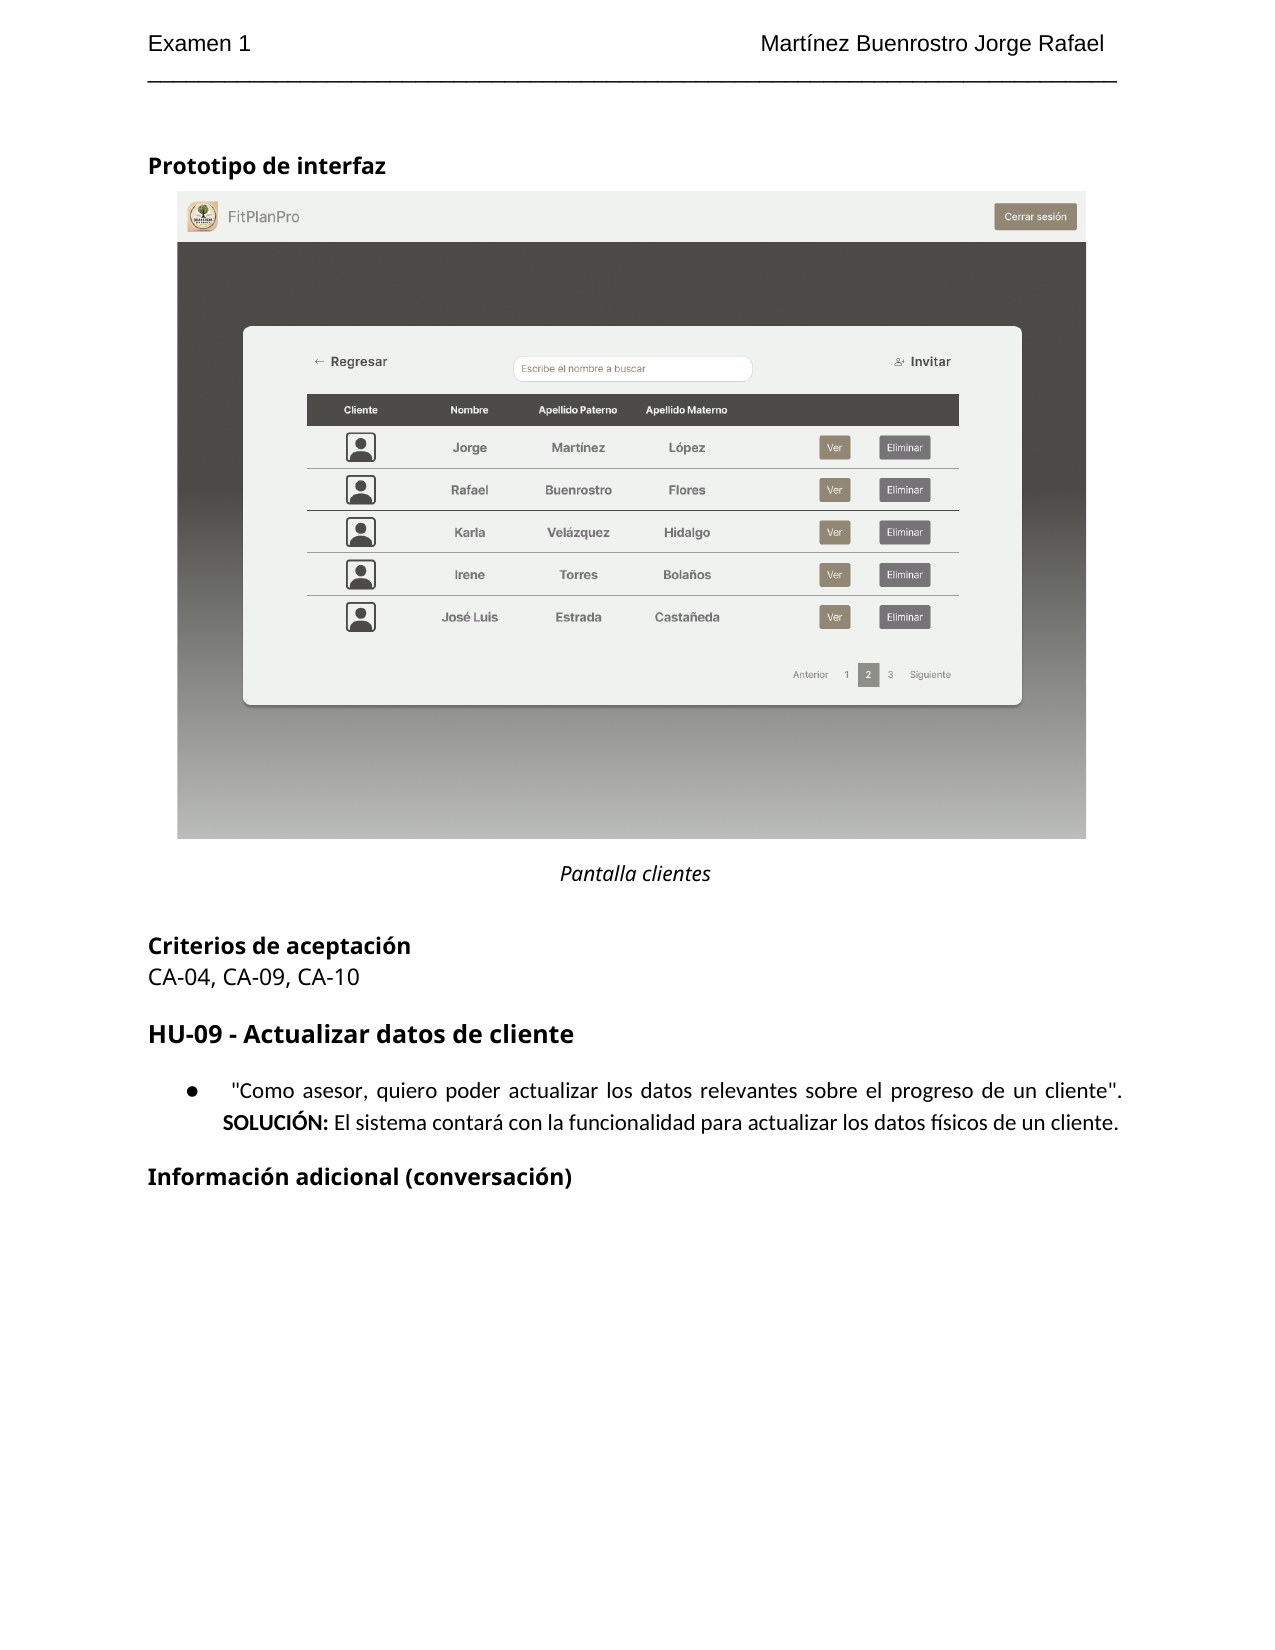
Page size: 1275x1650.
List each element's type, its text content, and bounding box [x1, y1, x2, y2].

text Criterios de aceptación [148, 929, 1116, 961]
text CA-04, CA-09, CA-10 [148, 961, 1116, 992]
text Prototipo de interfaz [148, 150, 1116, 181]
text Información adicional (conversación) [148, 1161, 1116, 1193]
table_header [148, 181, 1125, 849]
table_cell Pantalla clientes [148, 849, 1125, 898]
subtitle HU-09 - Actualizar datos de cliente [148, 1017, 1125, 1051]
picture [177, 191, 1087, 839]
list "Como asesor, quiero poder actualizar los datos relevantes sobre el progreso de un cliente". SOLUCIÓN: El sistema contará con la funcionalidad para actualizar los datos físicos de un cliente. [185, 1076, 1125, 1136]
